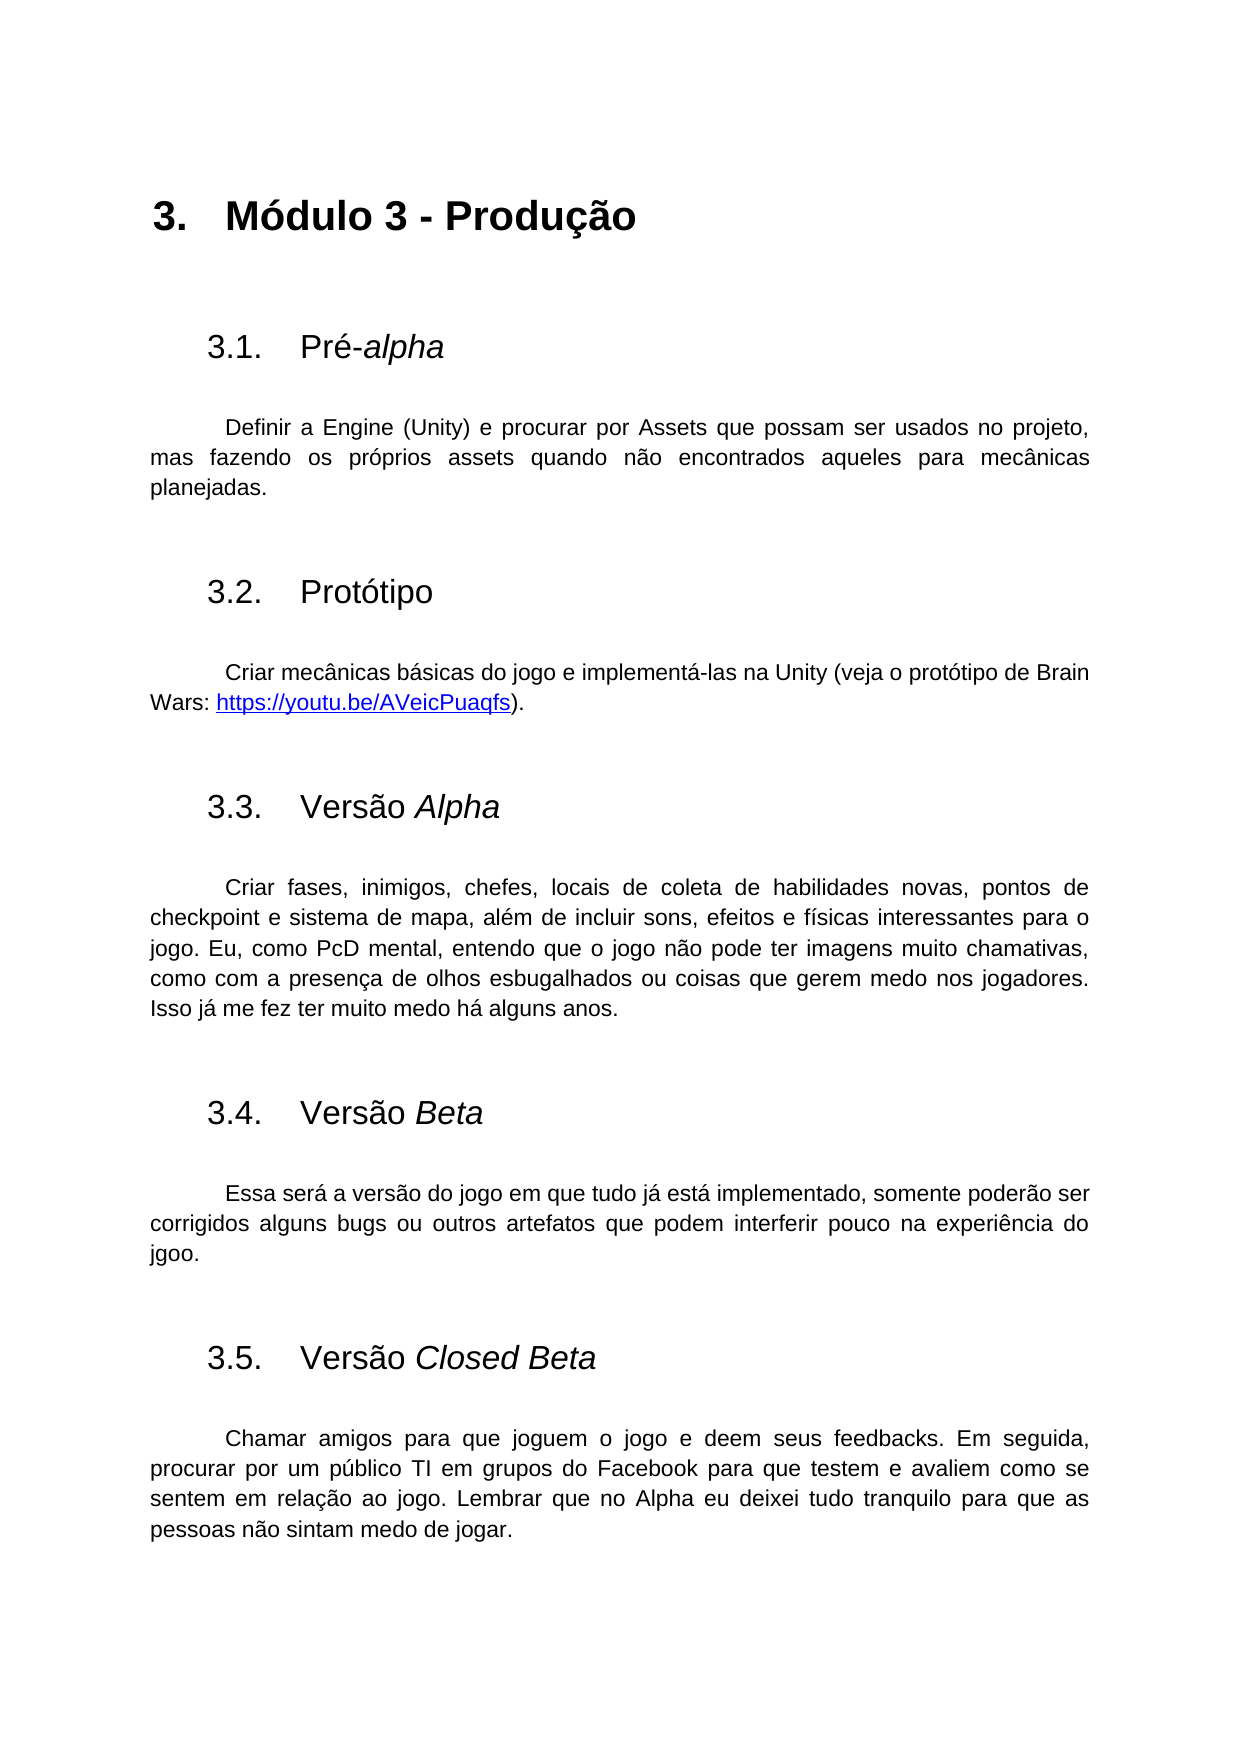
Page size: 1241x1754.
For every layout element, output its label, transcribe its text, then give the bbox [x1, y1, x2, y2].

text Criar fases, inimigos, chefes, locais de coleta de habilidades novas, pontos de checkpoint e sistema de mapa, além de incluir sons, efeitos e físicas interessantes para o jogo. Eu, como PcD mental, entendo que o jogo não pode ter imagens muito chamativas, como com a presença de olhos esbugalhados ou coisas que gerem medo nos jogadores. Isso já me fez ter muito medo há alguns anos. [150, 874, 1090, 1021]
text Essa será a versão do jogo em que tudo já está implementado, somente poderão ser corrigidos alguns bugs ou outros artefatos que podem interferir pouco na experiência do jgoo. [150, 1180, 1090, 1266]
text Chamar amigos para que joguem o jogo e deem seus feedbacks. Em seguida, procurar por um público TI em grupos do Facebook para que testem e avaliem como se sentem em relação ao jogo. Lembrar que no Alpha eu deixei tudo tranquilo para que as pessoas não sintam medo de jogar. [150, 1425, 1090, 1542]
subtitle Versão Alpha [262, 787, 1090, 826]
subtitle Pré-alpha [262, 327, 1090, 365]
subtitle Módulo 3 - Produção [187, 192, 1090, 239]
text Criar mecânicas básicas do jogo e implementá-las na Unity (veja o protótipo de Brain Wars: https://youtu.be/AVeicPuaqfs). [150, 659, 1090, 716]
subtitle Versão Beta [262, 1093, 1090, 1131]
subtitle Versão Closed Beta [262, 1338, 1090, 1376]
subtitle Protótipo [262, 572, 1090, 611]
text Definir a Engine (Unity) e procurar por Assets que possam ser usados no projeto, mas fazendo os próprios assets quando não encontrados aqueles para mecânicas planejadas. [150, 414, 1090, 501]
